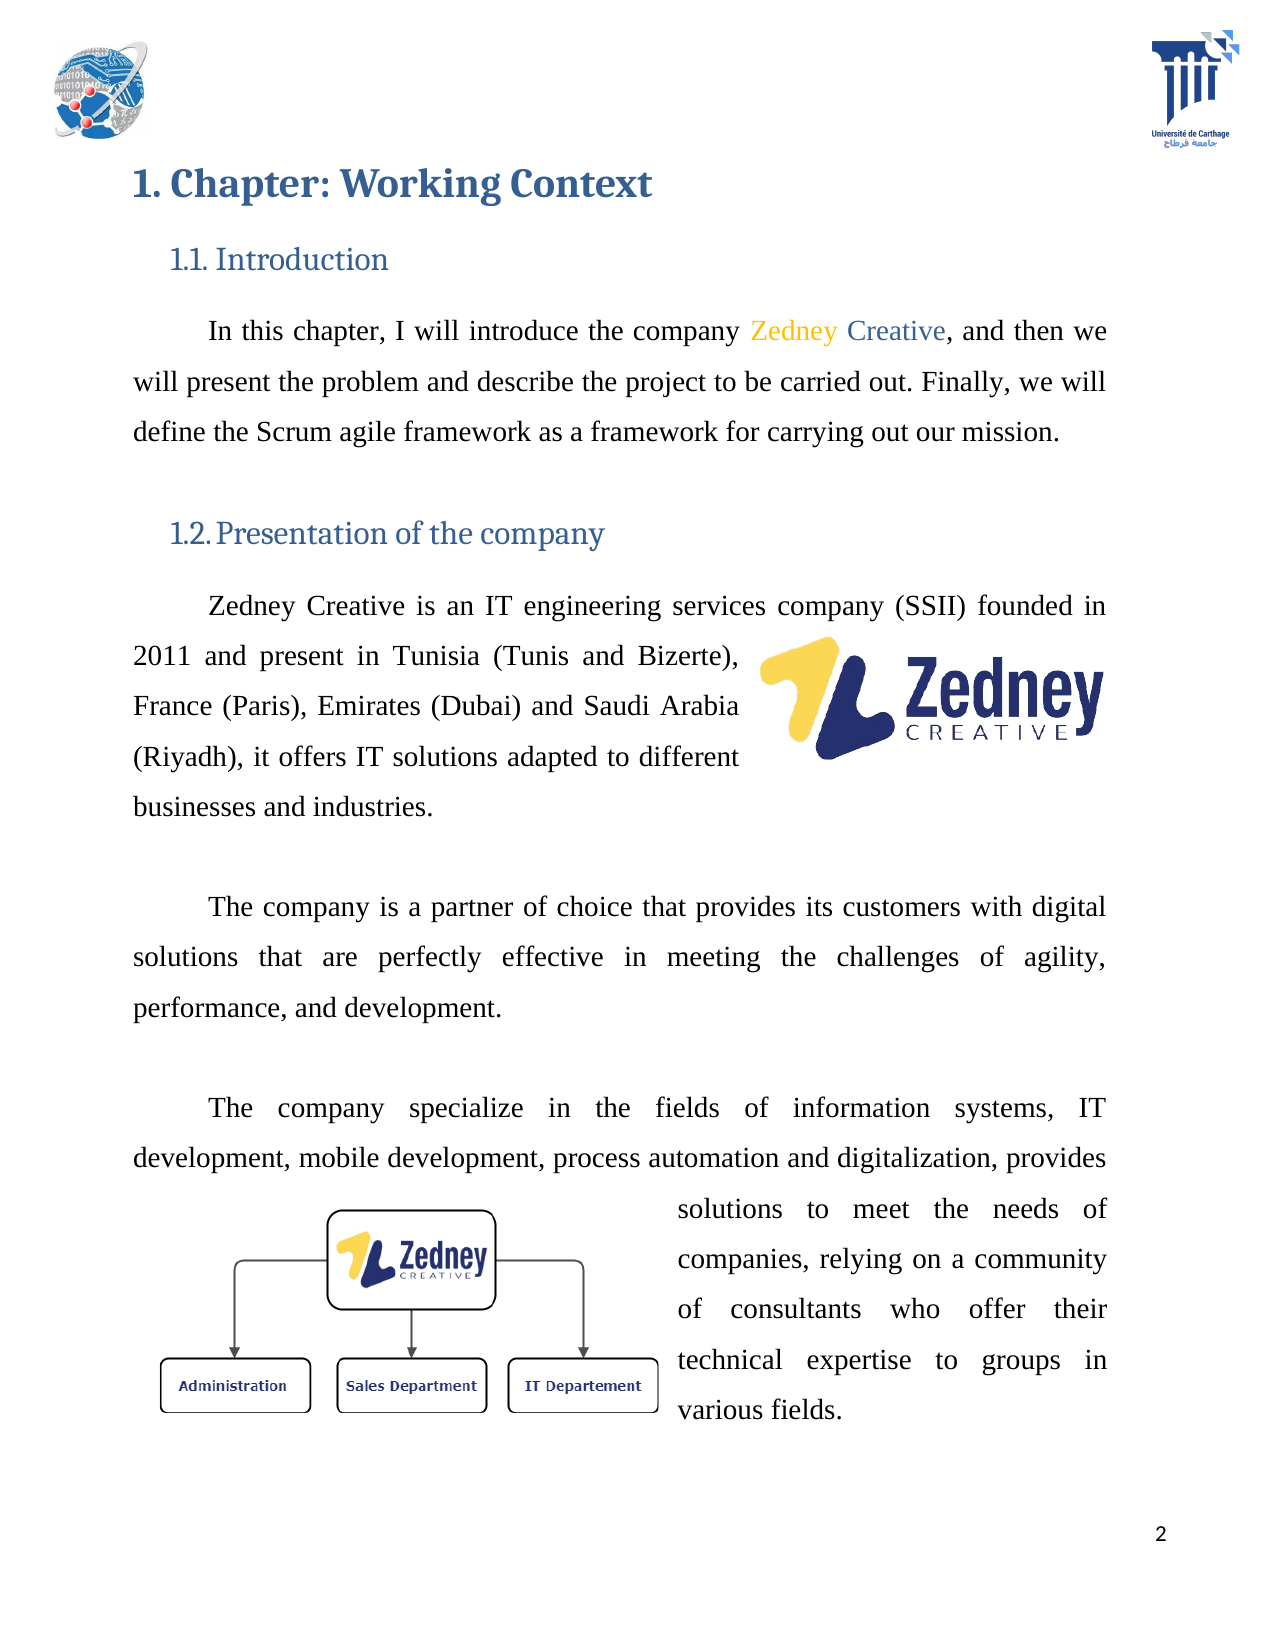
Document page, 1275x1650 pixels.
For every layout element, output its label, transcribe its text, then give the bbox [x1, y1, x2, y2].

title Introduction [170, 240, 1167, 279]
title Presentation of the company [170, 514, 1167, 553]
picture [51, 40, 150, 139]
text The company is a partner of choice that provides its customers with digital solutions that are perfectly effective in meeting the challenges of agility, performance, and development. [133, 889, 1107, 1023]
picture [758, 635, 1104, 760]
title Chapter: Working Context [133, 160, 1167, 208]
text Zedney Creative is an IT engineering services company (SSII) founded in 2011 and present in Tunisia (Tunis and Bizerte), France (Paris), Emirates (Dubai) and Saudi Arabia (Riyadh), it offers IT solutions adapted to different businesses and industries. [133, 588, 1107, 822]
picture [1142, 30, 1240, 148]
text In this chapter, I will introduce the company Zedney Creative, and then we will present the problem and describe the project to be carried out. Finally, we will define the Scrum agile framework as a framework for carrying out our mission. [133, 313, 1107, 448]
picture [159, 1209, 659, 1413]
